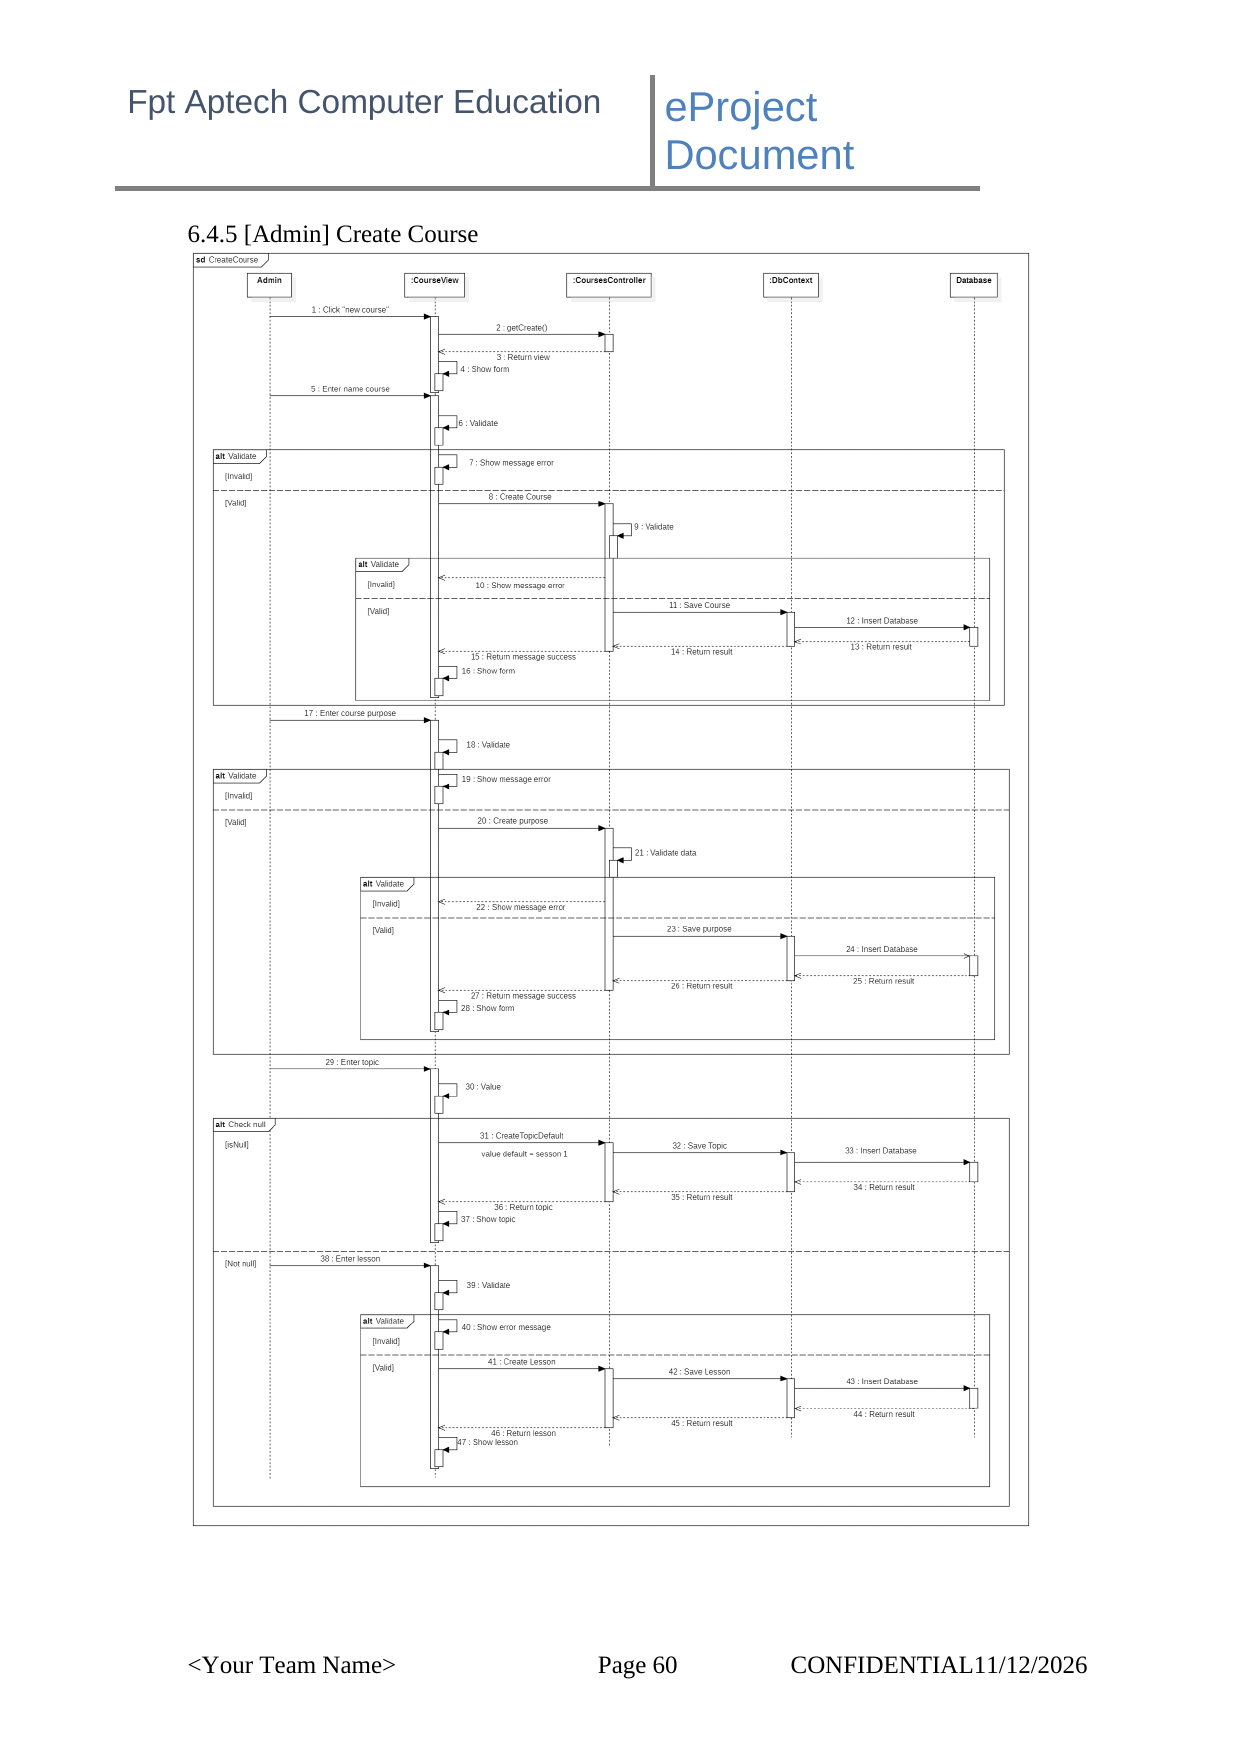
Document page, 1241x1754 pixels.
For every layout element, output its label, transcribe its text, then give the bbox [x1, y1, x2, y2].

picture [187, 247, 1053, 1550]
subtitle 6.4.5 [Admin] Create Course [187, 219, 1053, 247]
